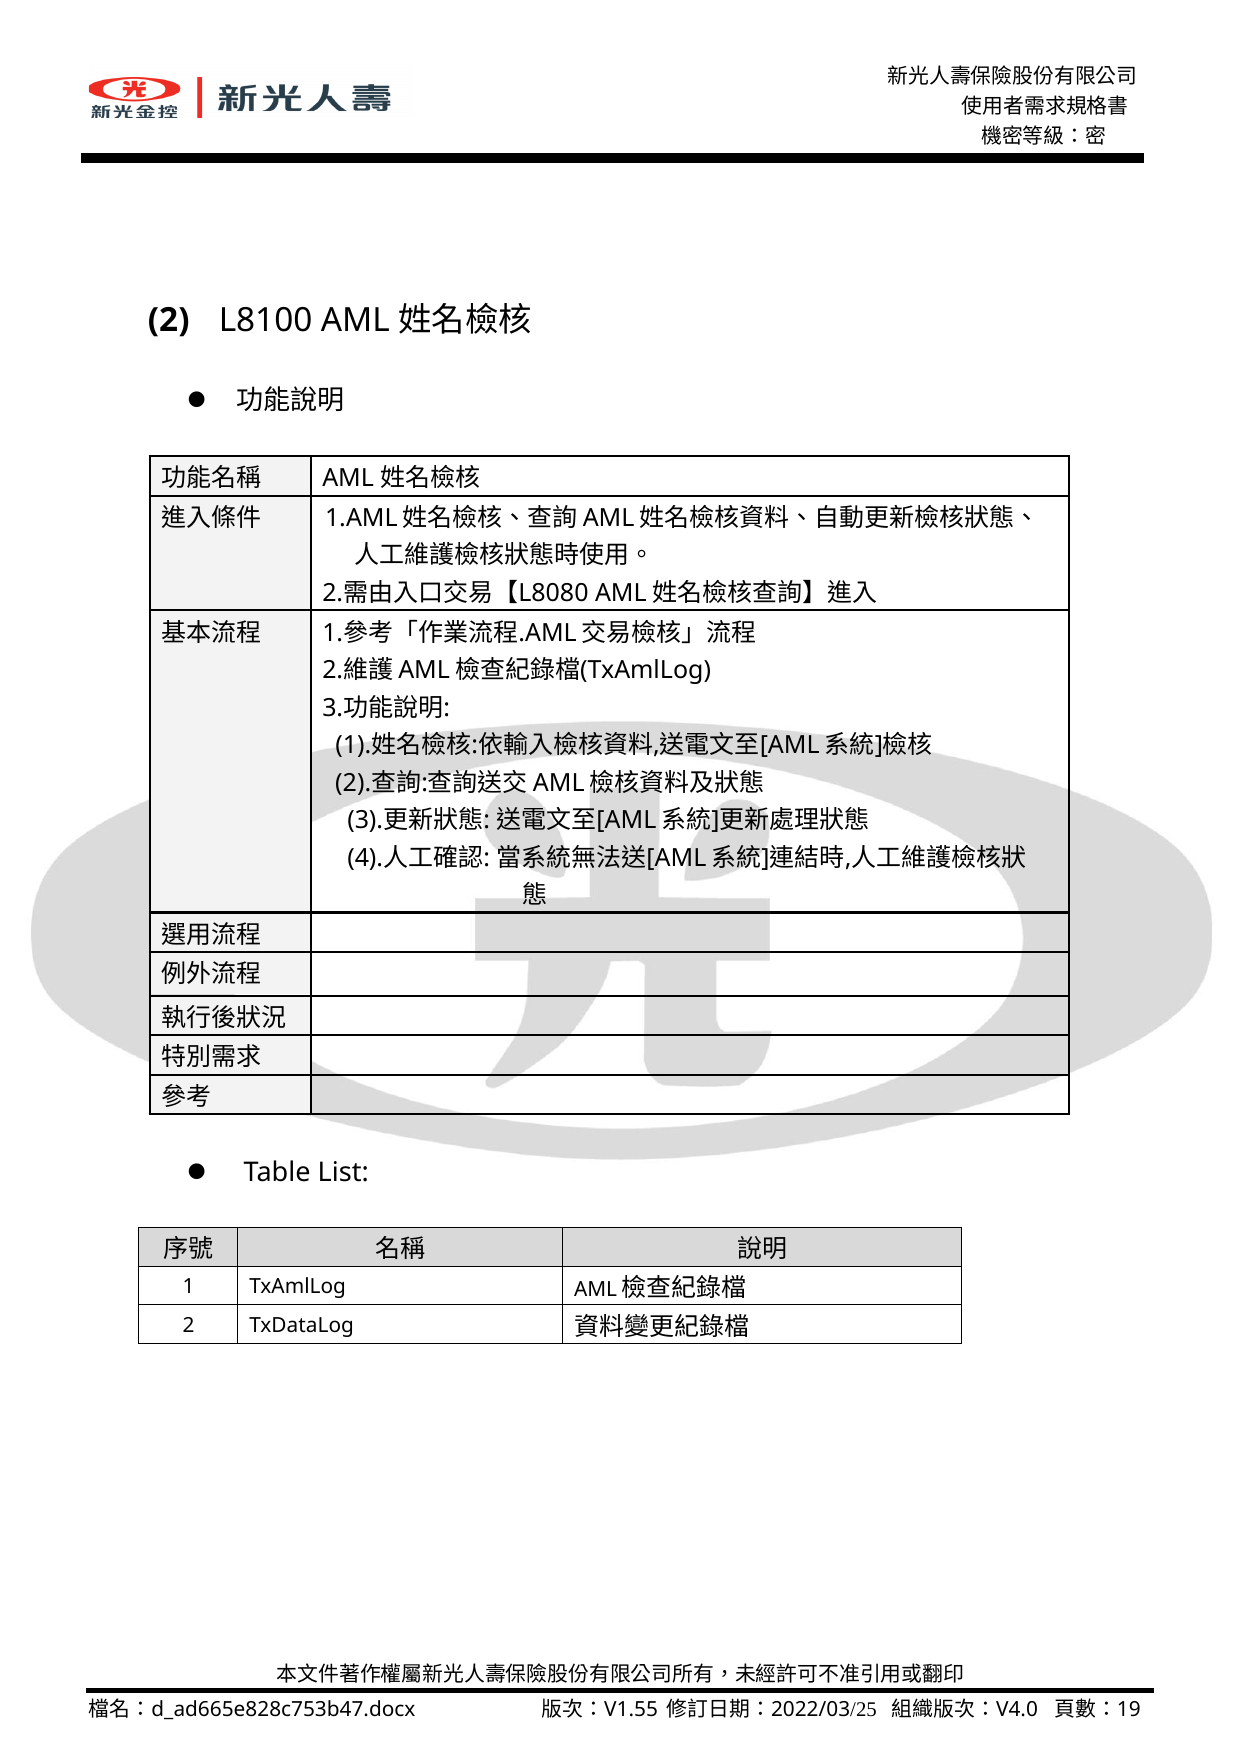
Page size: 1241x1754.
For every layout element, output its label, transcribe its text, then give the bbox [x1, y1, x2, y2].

table_cell 特別需求 [151, 1036, 310, 1074]
table_header AML 姓名檢核 [312, 457, 1068, 495]
table_cell AML檢查紀錄檔 [563, 1267, 961, 1304]
table_cell [312, 914, 1068, 951]
table_cell 例外流程 [151, 953, 310, 994]
table_cell [312, 1036, 1068, 1074]
table_header 功能名稱 [151, 457, 310, 495]
table_header 名稱 [238, 1228, 562, 1266]
table_cell 基本流程 [151, 611, 310, 911]
table_cell 1 [139, 1267, 237, 1304]
table_header 說明 [563, 1228, 961, 1266]
picture [25, 713, 1215, 1166]
table_cell 2 [139, 1305, 237, 1343]
list Table List: [186, 1153, 1152, 1190]
subtitle L8100 AML 姓名檢核 [148, 292, 1152, 341]
table_cell 1.參考「作業流程.AML交易檢核」流程 2.維護AML檢查紀錄檔(TxAmlLog) 3.功能說明: (1).姓名檢核:依輸入檢核資料,送電文至[AML系統]檢核 (2).查詢:查詢送交AML檢核資料及狀態 (3).更新狀態: 送電文至[AML系統]更新處理狀態 (4).人工確認: 當系統無法送[AML系統]連結時,人工維護檢核狀 態 [312, 611, 1068, 911]
table_cell 參考 [151, 1076, 310, 1113]
table_cell TxDataLog [238, 1305, 562, 1343]
table_cell 選用流程 [151, 914, 310, 951]
table_cell 執行後狀況 [151, 997, 310, 1034]
table_cell [312, 1076, 1068, 1113]
list 功能說明 [186, 378, 1152, 418]
picture [88, 61, 414, 118]
table_header 序號 [139, 1228, 237, 1266]
table_cell 資料變更紀錄檔 [563, 1305, 961, 1343]
table_cell 進入條件 [151, 497, 310, 609]
table_cell [312, 953, 1068, 994]
table_cell 1.AML姓名檢核、查詢AML姓名檢核資料、自動更新檢核狀態、人工維護檢核狀態時使用。 2.需由入口交易【L8080 AML姓名檢核查詢】進入 [312, 497, 1068, 609]
table_cell [312, 997, 1068, 1034]
table_cell TxAmlLog [238, 1267, 562, 1304]
